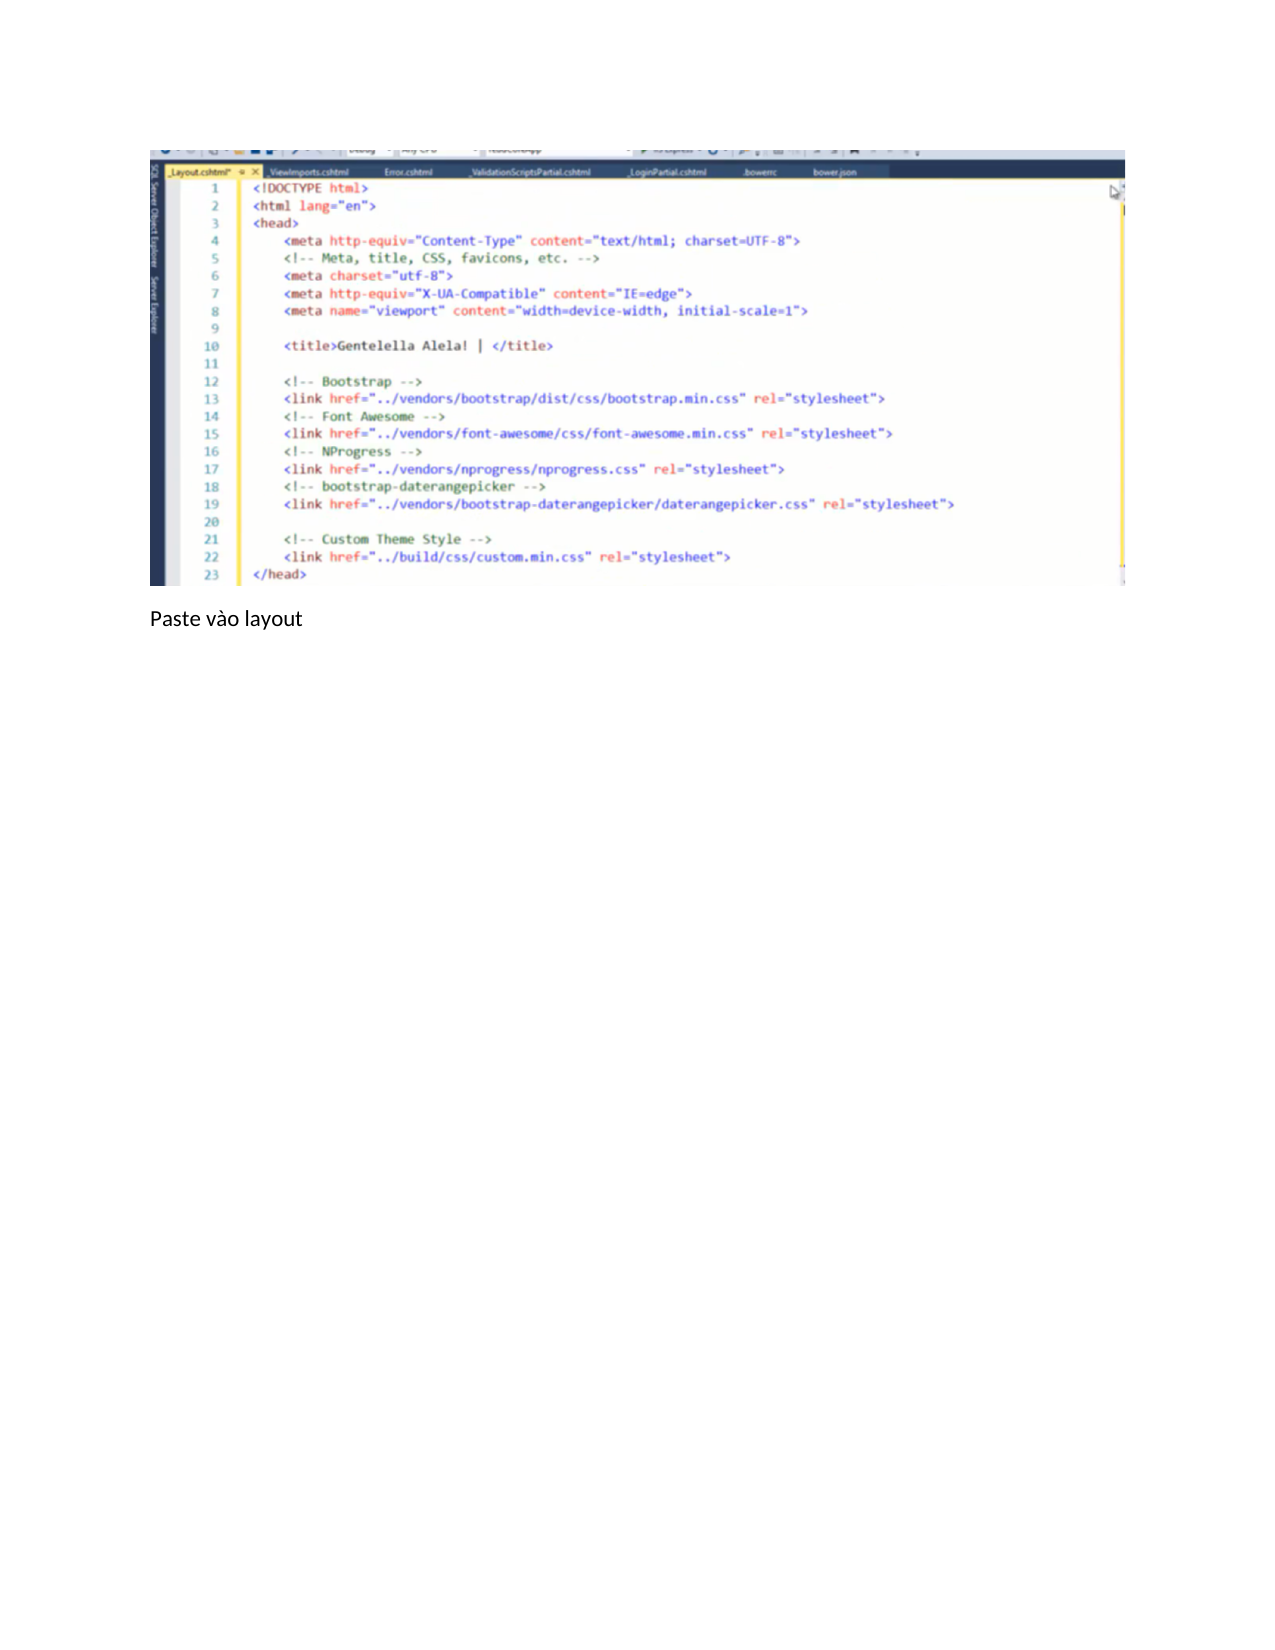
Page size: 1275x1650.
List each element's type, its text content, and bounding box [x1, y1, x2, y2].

text Paste vào layout [150, 604, 1125, 633]
picture [150, 150, 1125, 586]
